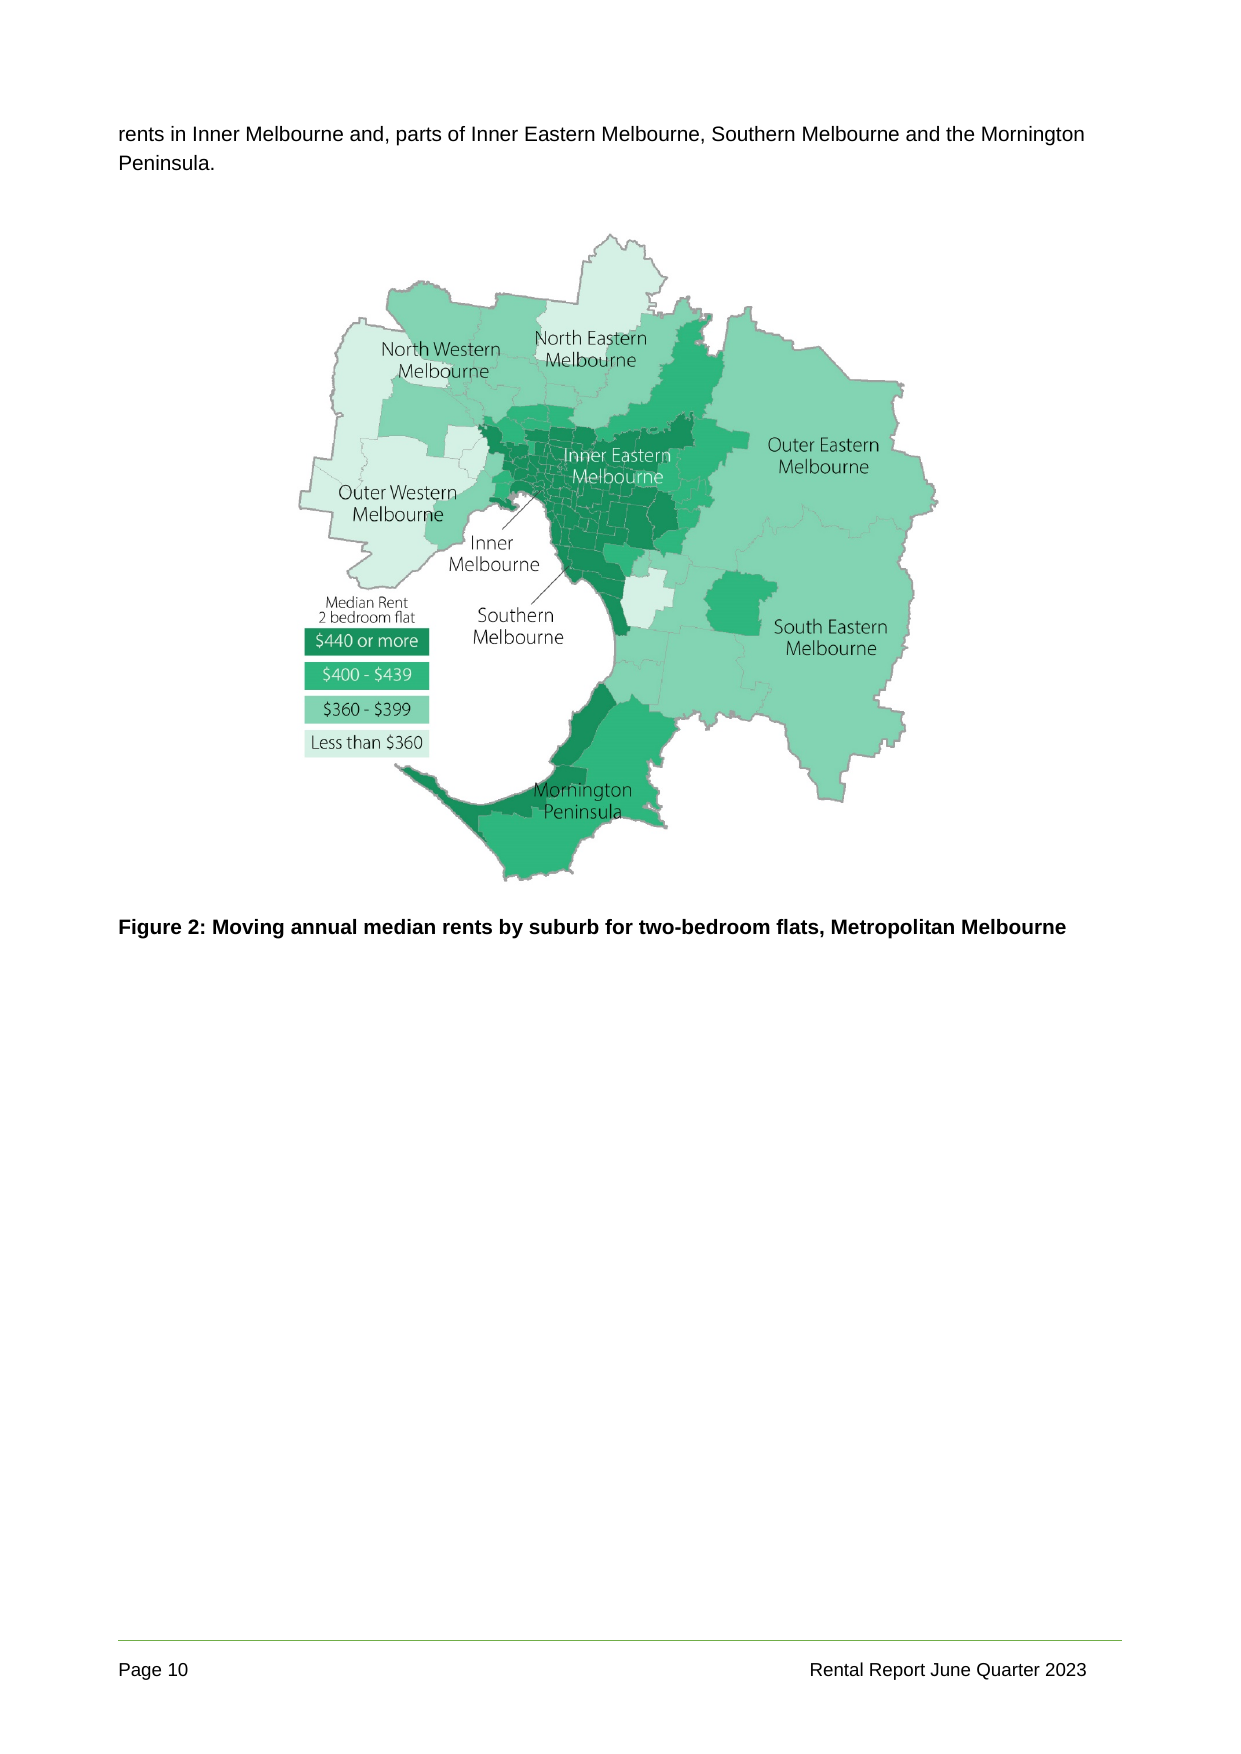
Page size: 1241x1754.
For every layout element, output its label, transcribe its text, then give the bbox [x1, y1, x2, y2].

picture [285, 222, 956, 890]
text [118, 118, 1122, 174]
